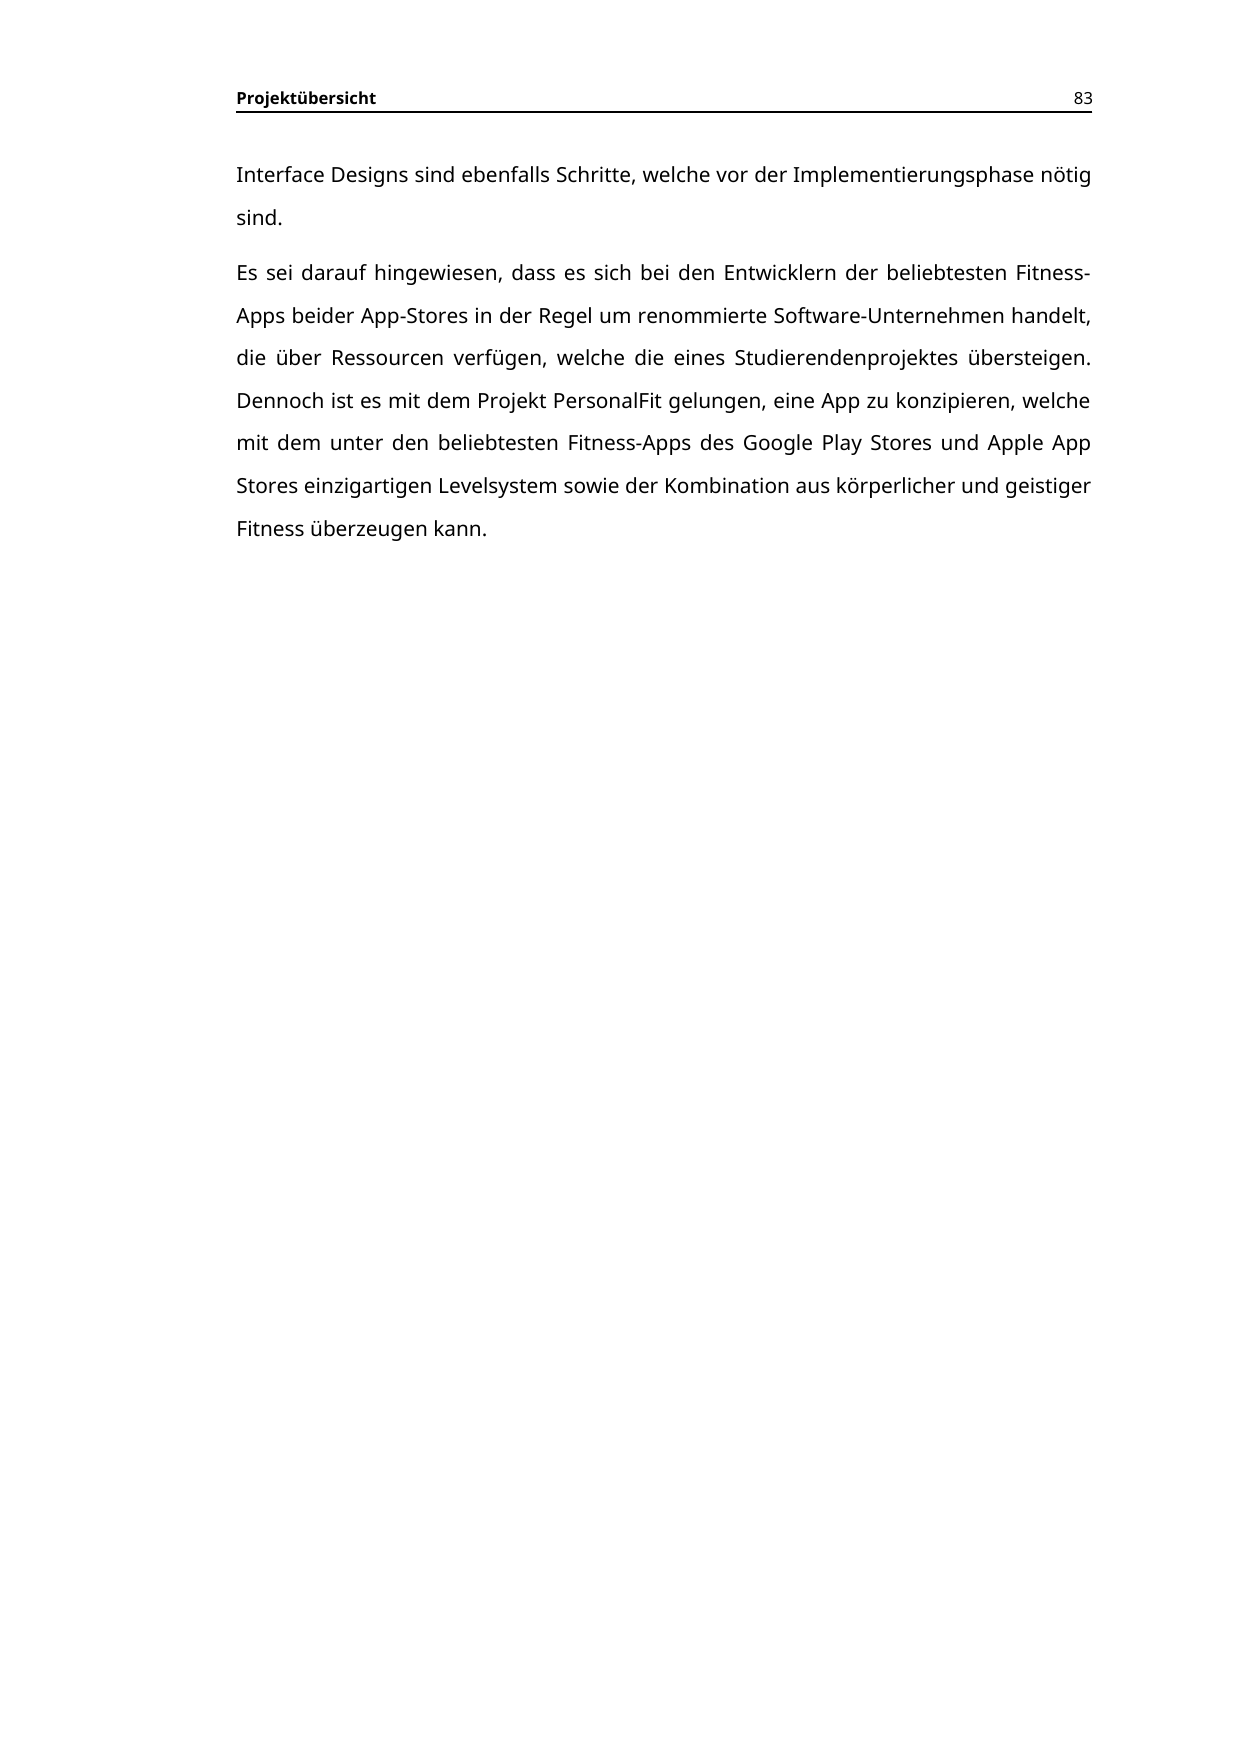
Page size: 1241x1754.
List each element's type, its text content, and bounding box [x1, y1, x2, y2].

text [236, 160, 1092, 231]
text Es sei darauf hingewiesen, dass es sich bei den Entwicklern der beliebtesten Fitness-Apps beider App-Stores in der Regel um renommierte Software-Unternehmen handelt, die über Ressourcen verfügen, welche die eines Studierendenprojektes übersteigen. Dennoch ist es mit dem Projekt PersonalFit gelungen, eine App zu konzipieren, welche mit dem unter den beliebtesten Fitness-Apps des Google Play Stores und Apple App Stores einzigartigen Levelsystem sowie der Kombination aus körperlicher und geistiger Fitness überzeugen kann. [236, 258, 1092, 542]
